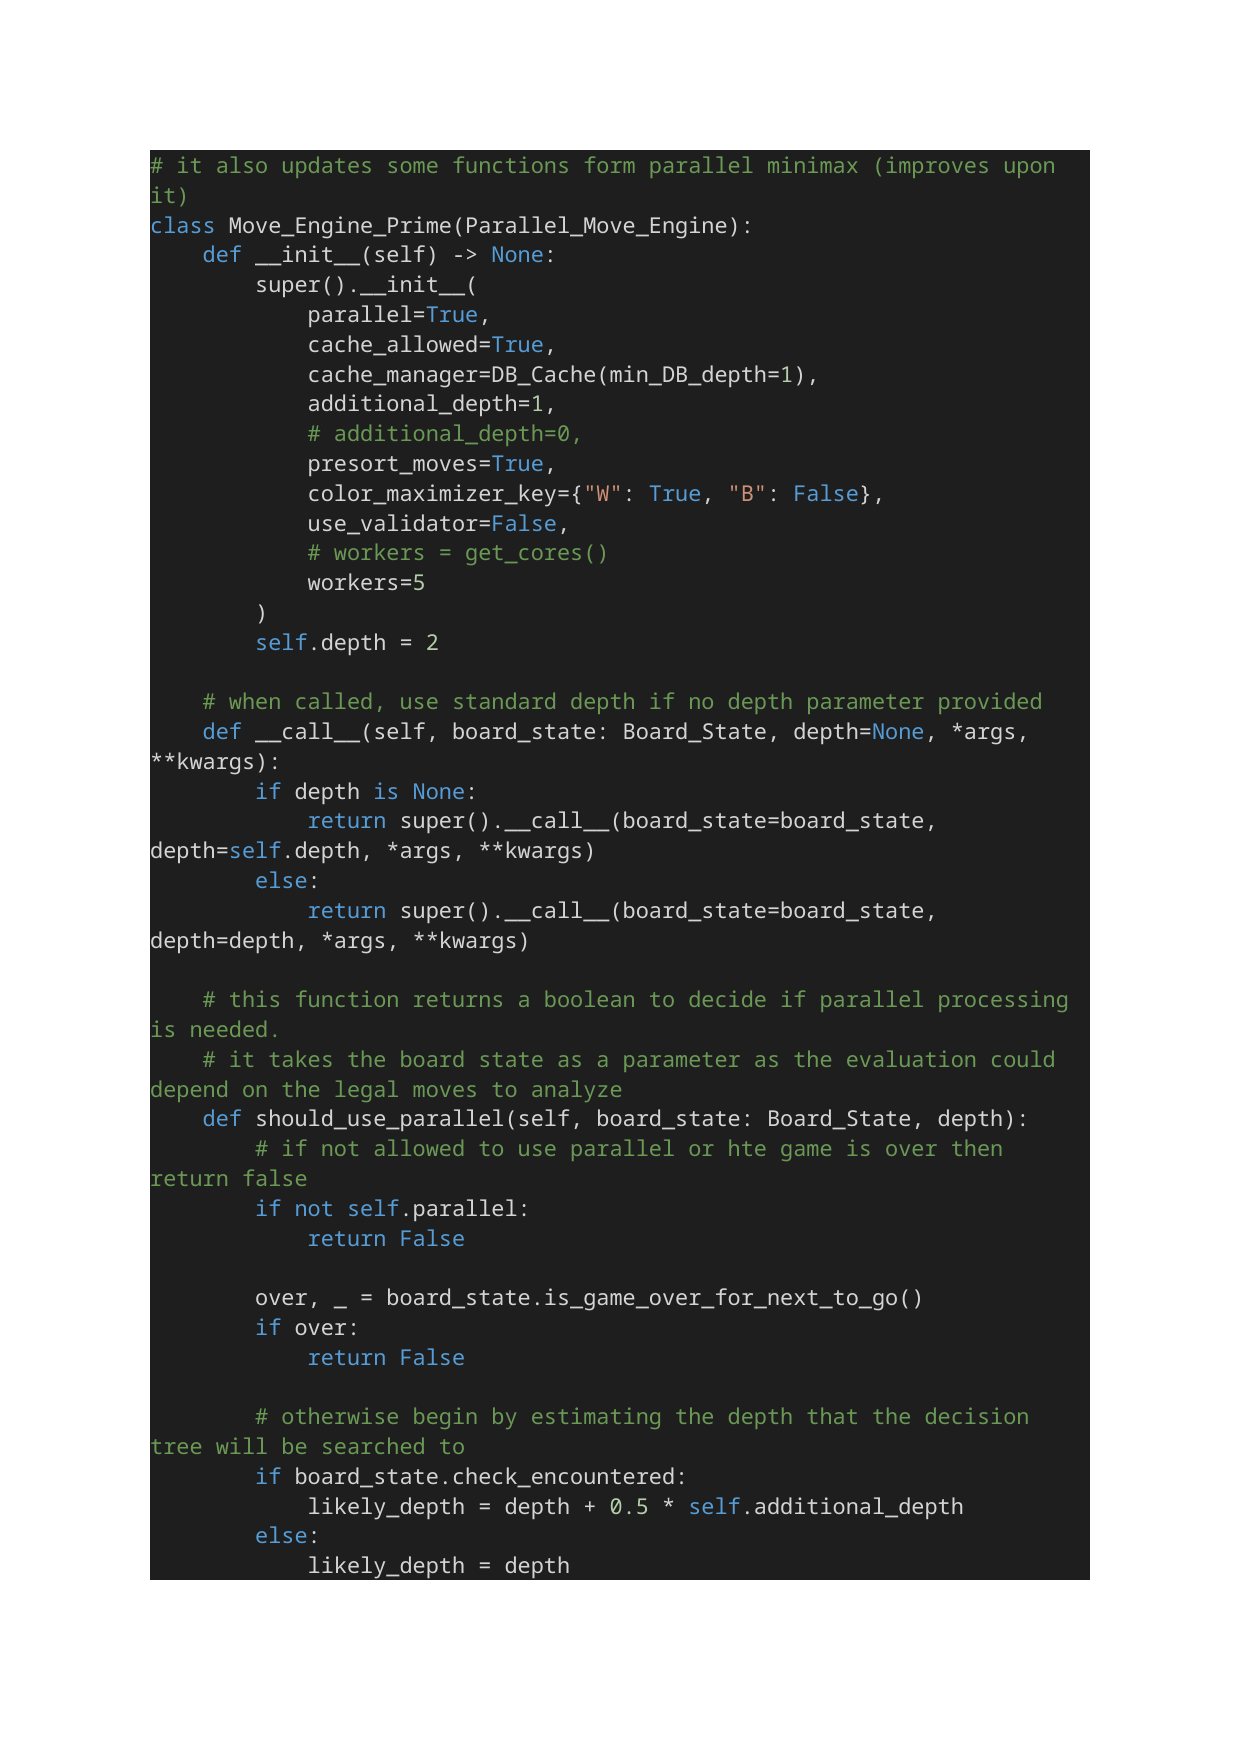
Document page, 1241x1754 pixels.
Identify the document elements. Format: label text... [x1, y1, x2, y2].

text def __call__(self, board_state: Board_State, depth=None, *args, **kwargs): [150, 716, 1090, 776]
text class Move_Engine_Prime(Parallel_Move_Engine): [150, 209, 1090, 239]
text if not self.parallel: [150, 1193, 1090, 1222]
text if depth is None: [150, 776, 1090, 805]
text # this function returns a boolean to decide if parallel processing is needed. [150, 984, 1090, 1044]
text def __init__(self) -> None: [150, 239, 1090, 269]
text ) [150, 597, 1090, 627]
text likely_depth = depth + 0.5 * self.additional_depth [150, 1491, 1090, 1520]
text workers=5 [150, 567, 1090, 597]
text def should_use_parallel(self, board_state: Board_State, depth): [150, 1103, 1090, 1133]
text super().__init__( [150, 269, 1090, 299]
text over, _ = board_state.is_game_over_for_next_to_go() [150, 1282, 1090, 1312]
text cache_manager=DB_Cache(min_DB_depth=1), [150, 358, 1090, 388]
text presort_moves=True, [150, 448, 1090, 478]
text if over: [150, 1312, 1090, 1342]
text color_maximizer_key={"W": True, "B": False}, [150, 478, 1090, 507]
text likely_depth = depth [150, 1550, 1090, 1580]
text return super().__call__(board_state=board_state, depth=self.depth, *args, **kwargs) [150, 805, 1090, 865]
text return False [150, 1222, 1090, 1252]
text return False [150, 1342, 1090, 1371]
text if board_state.check_encountered: [150, 1461, 1090, 1491]
text # if not allowed to use parallel or hte game is over then return false [150, 1133, 1090, 1193]
text # it takes the board state as a parameter as the evaluation could depend on the legal moves to analyze [150, 1044, 1090, 1103]
text use_validator=False, [150, 507, 1090, 537]
text # workers = get_cores() [150, 537, 1090, 567]
text return super().__call__(board_state=board_state, depth=depth, *args, **kwargs) [150, 895, 1090, 954]
text else: [150, 865, 1090, 895]
text additional_depth=1, [150, 388, 1090, 418]
text self.depth = 2 [150, 627, 1090, 656]
text # when called, use standard depth if no depth parameter provided [150, 686, 1090, 716]
text else: [150, 1520, 1090, 1550]
text # otherwise begin by estimating the depth that the decision tree will be searched to [150, 1401, 1090, 1461]
text # it also updates some functions form parallel minimax (improves upon it) [150, 150, 1090, 209]
text # additional_depth=0, [150, 418, 1090, 448]
text cache_allowed=True, [150, 329, 1090, 358]
text parallel=True, [150, 299, 1090, 329]
